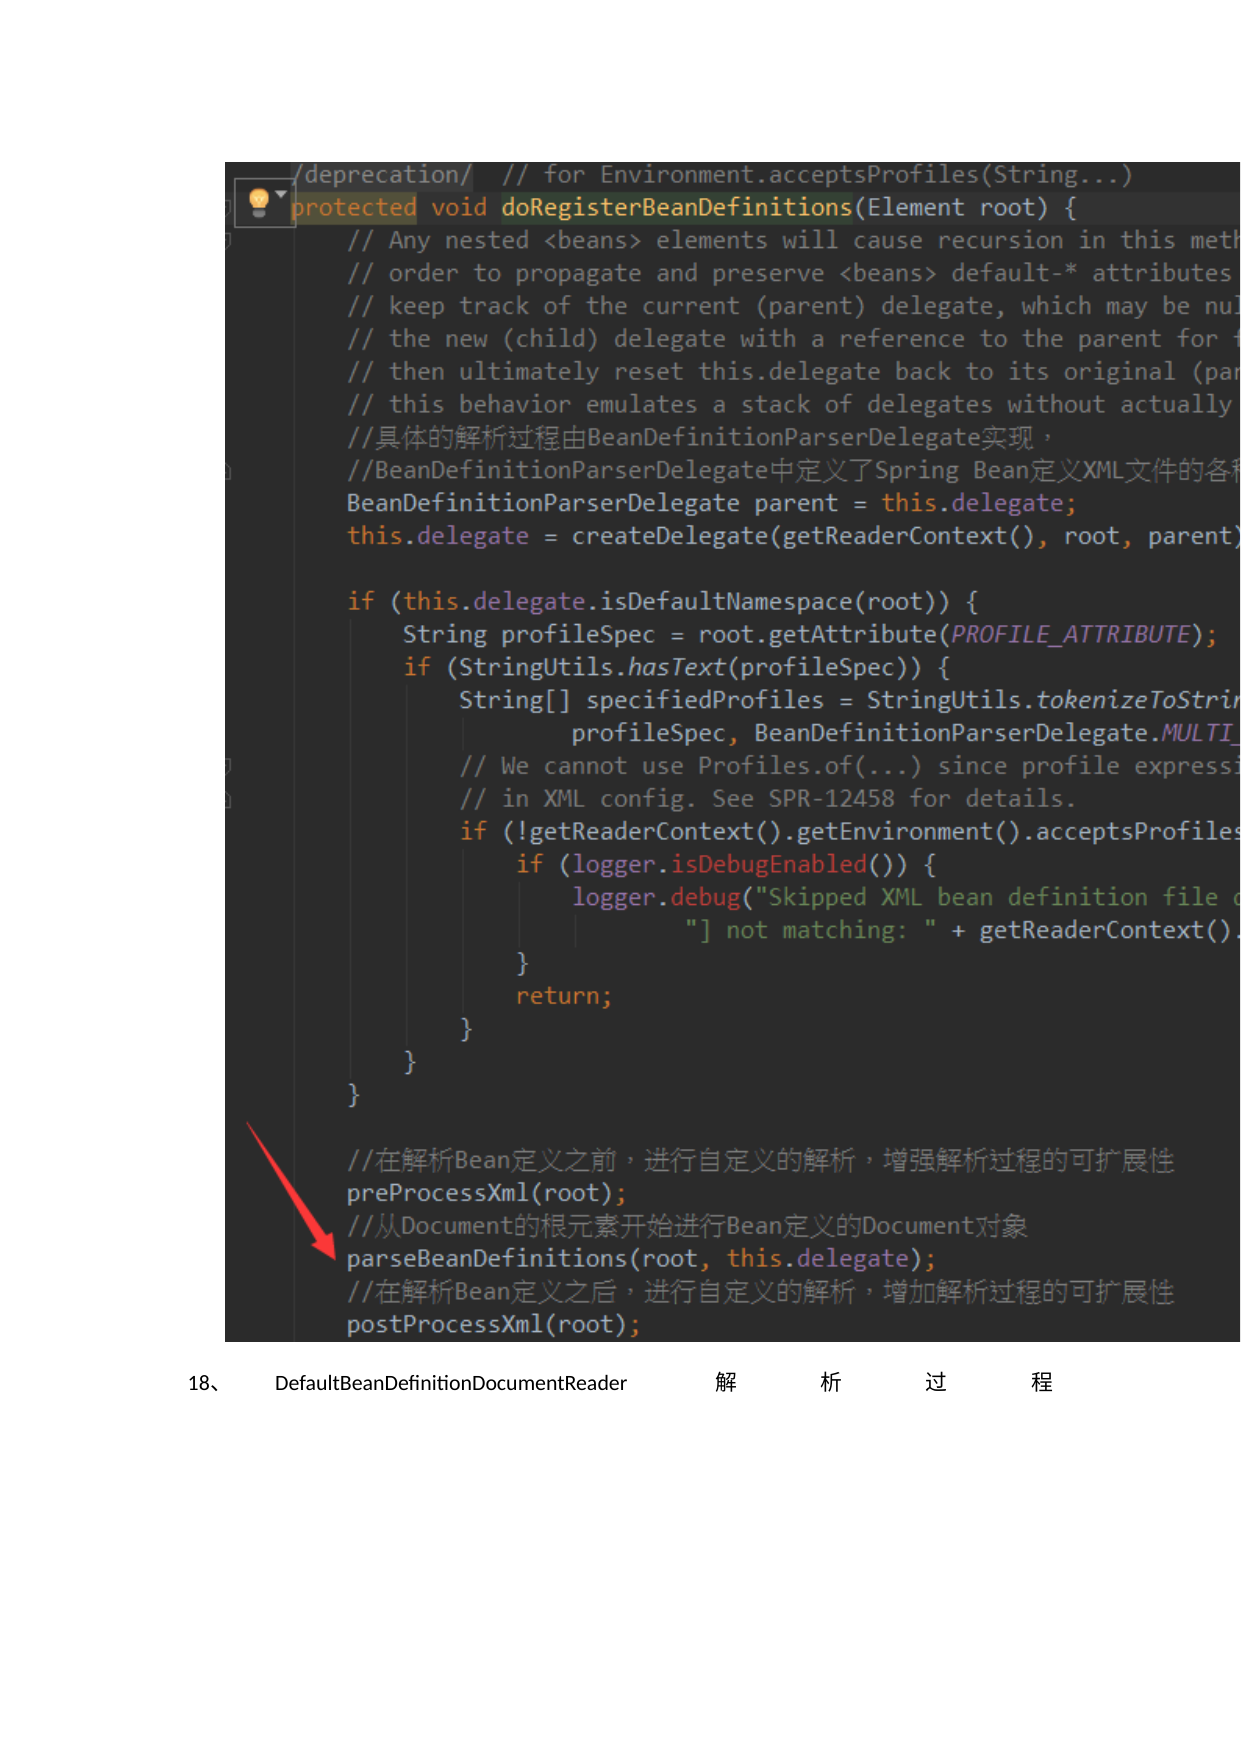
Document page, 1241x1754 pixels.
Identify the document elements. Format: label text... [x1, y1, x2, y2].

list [187, 1364, 1053, 1397]
picture [225, 162, 1241, 1342]
